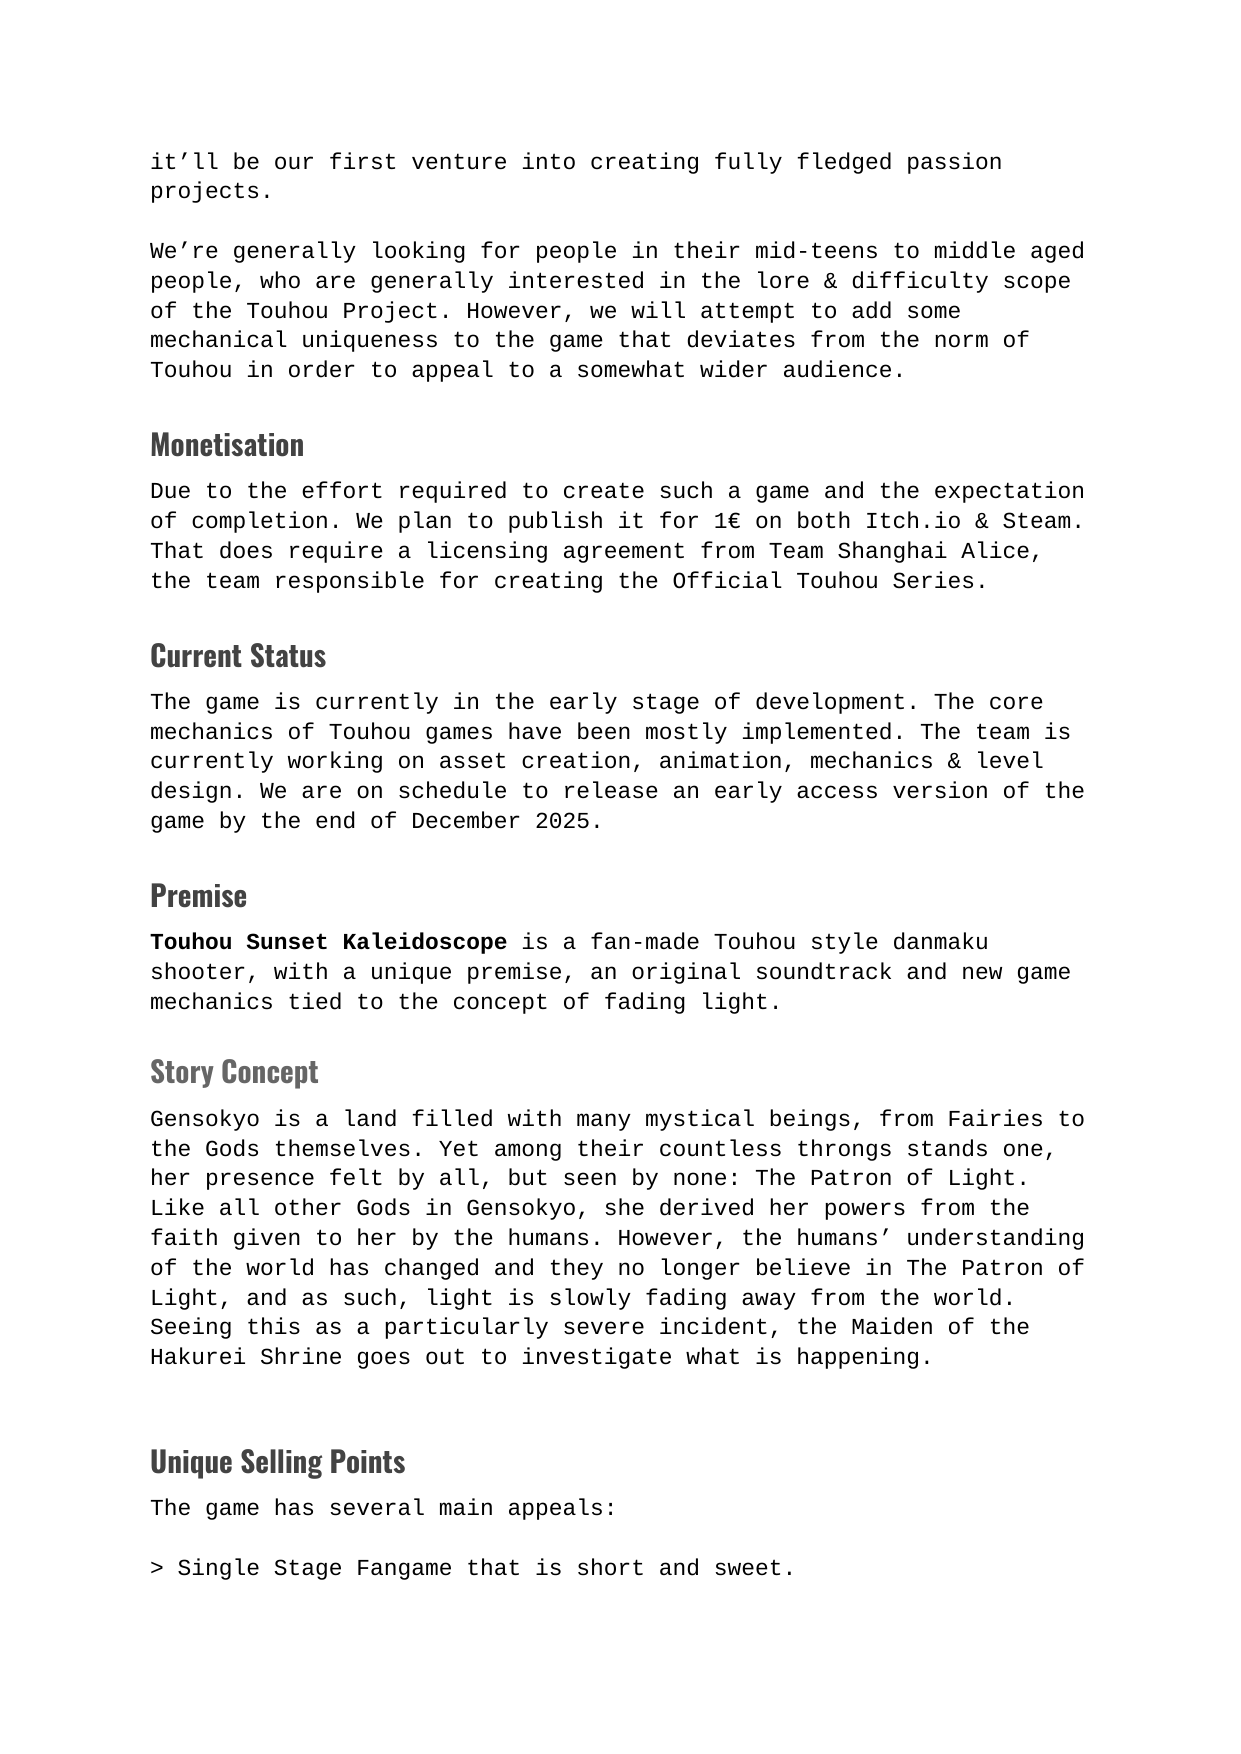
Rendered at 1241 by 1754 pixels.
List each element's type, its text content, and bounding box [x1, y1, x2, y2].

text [150, 150, 1090, 384]
text Gensokyo is a land filled with many mystical beings, from Fairies to the Gods themselves. Yet among their countless throngs stands one, her presence felt by all, but seen by none: The Patron of Light. Like all other Gods in Gensokyo, she derived her powers from the faith given to her by the humans. However, the humans’ understanding of the world has changed and they no longer believe in The Patron of Light, and as such, light is slowly fading away from the world. Seeing this as a particularly severe incident, the Maiden of the Hakurei Shrine goes out to investigate what is happening. [150, 1107, 1090, 1371]
subtitle Monetisation [150, 422, 1090, 465]
subtitle Story Concept [150, 1049, 1090, 1092]
text Due to the effort required to create such a game and the expectation of completion. We plan to publish it for 1€ on both Itch.io & Steam. That does require a licensing agreement from Team Shanghai Alice, the team responsible for creating the Official Touhou Series. [150, 480, 1090, 595]
text Touhou Sunset Kaleidoscope is a fan-made Touhou style danmaku shooter, with a unique premise, an original soundtrack and new game mechanics tied to the concept of fading light. [150, 931, 1090, 1016]
text The game is currently in the early stage of development. The core mechanics of Touhou games have been mostly implemented. The team is currently working on asset creation, animation, mechanics & level design. We are on schedule to release an early access version of the game by the end of December 2025. [150, 690, 1090, 835]
subtitle Unique Selling Points [150, 1438, 1090, 1482]
subtitle Premise [150, 872, 1090, 916]
subtitle Current Status [150, 632, 1090, 675]
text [150, 1496, 1090, 1582]
